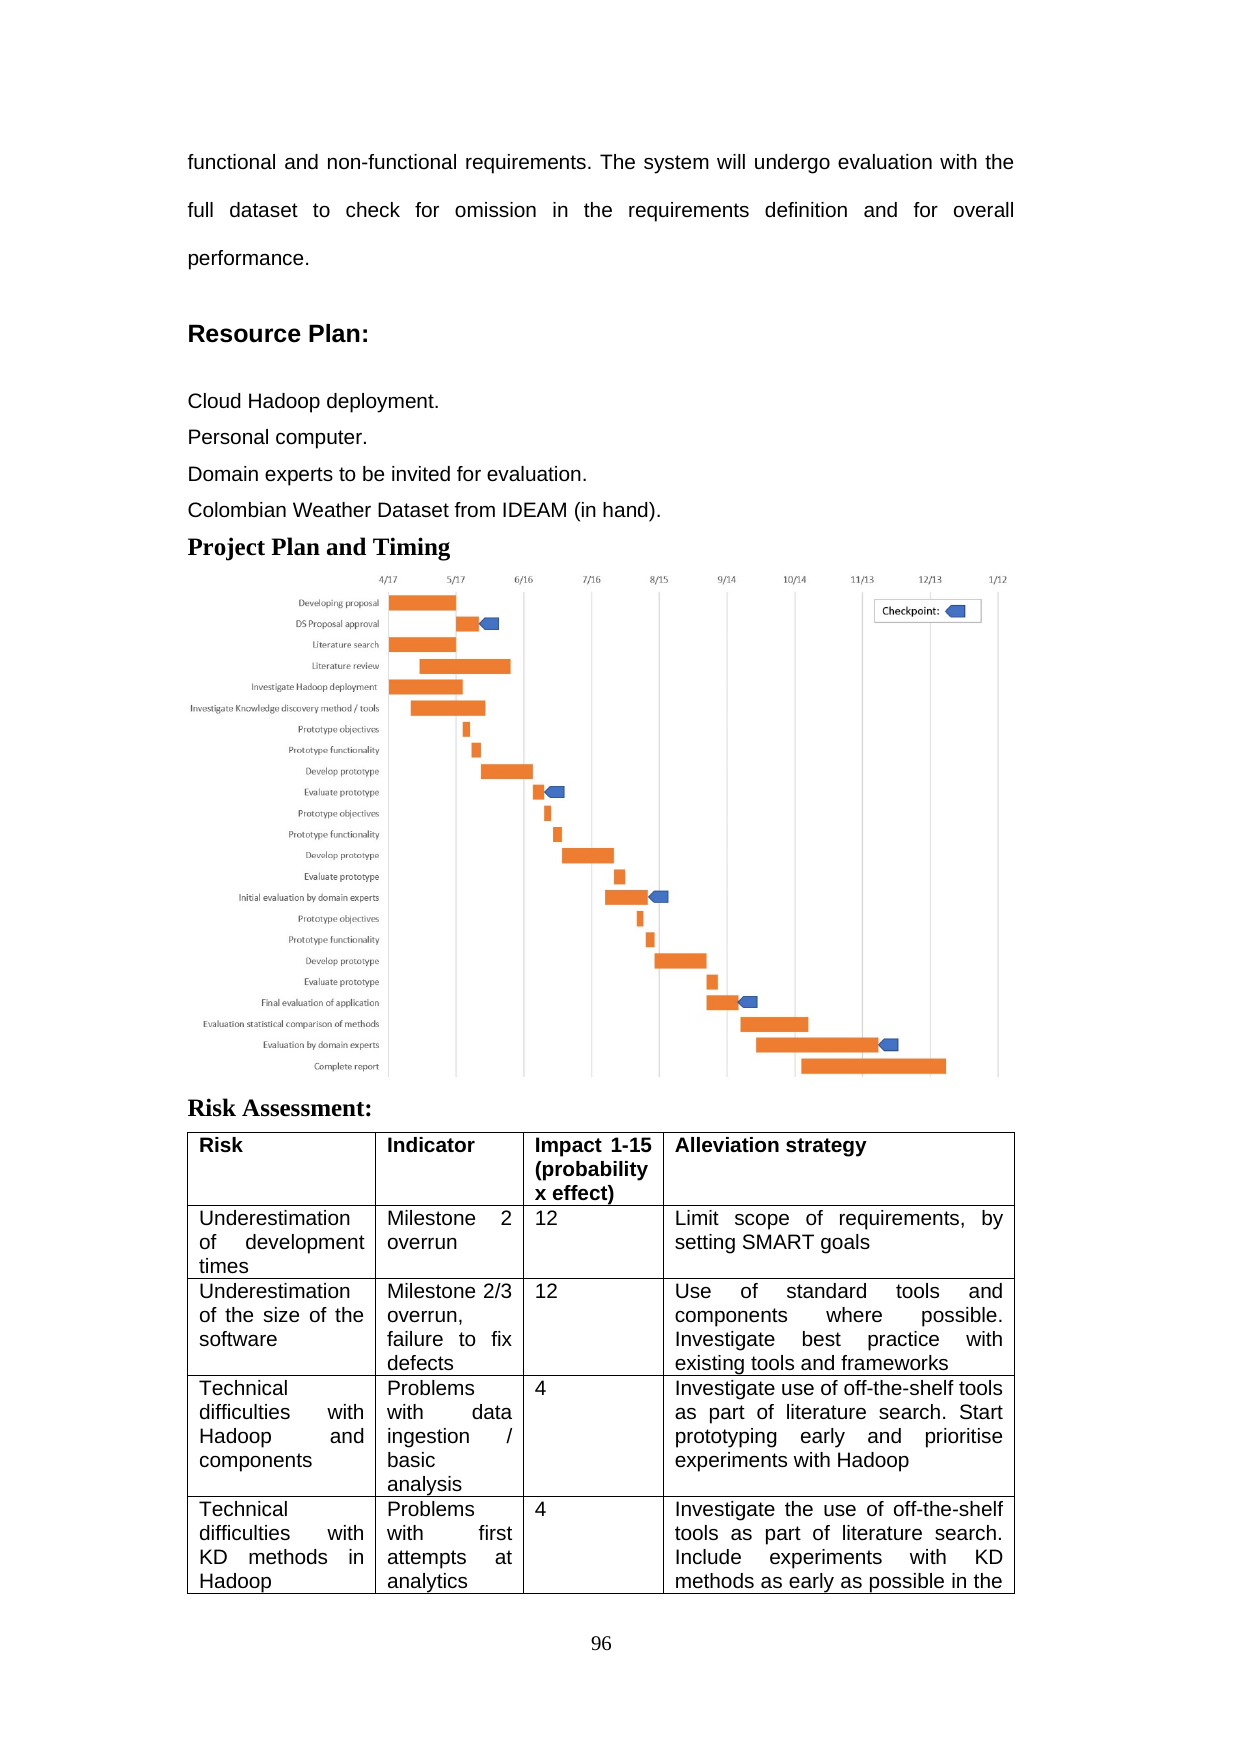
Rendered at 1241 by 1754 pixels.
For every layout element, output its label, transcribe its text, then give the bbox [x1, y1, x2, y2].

table_cell Milestone 2/3 overrun, failure to fix defects [376, 1279, 523, 1375]
table_cell Problems with data ingestion / basic analysis [376, 1376, 523, 1496]
table_cell Investigate use of off-the-shelf tools as part of literature search. Start prototyping early and prioritise experiments with Hadoop [664, 1376, 1014, 1496]
table_cell Technical difficulties with Hadoop and components [188, 1376, 375, 1496]
table_cell 4 [524, 1376, 663, 1496]
text Resource Plan: [187, 319, 1015, 347]
table_header Alleviation strategy [664, 1133, 1014, 1205]
table_cell Limit scope of requirements, by setting SMART goals [664, 1206, 1014, 1278]
table_cell Use of standard tools and components where possible. Investigate best practice with existing tools and frameworks [664, 1279, 1014, 1375]
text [187, 150, 1015, 270]
list Cloud Hadoop deployment. [187, 389, 1015, 413]
table_cell Underestimation of the size of the software [188, 1279, 375, 1375]
picture [187, 571, 1014, 1083]
table_cell Milestone 2 overrun [376, 1206, 523, 1278]
table_header Risk [188, 1133, 375, 1205]
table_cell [188, 1497, 375, 1592]
list Colombian Weather Dataset from IDEAM (in hand). [187, 498, 1015, 522]
table_cell Underestimation of development times [188, 1206, 375, 1278]
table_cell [376, 1497, 523, 1592]
list Domain experts to be invited for evaluation. [187, 462, 1015, 486]
table_cell 12 [524, 1279, 663, 1375]
table_header Indicator [376, 1133, 523, 1205]
list Personal computer. [187, 425, 1015, 449]
table_cell 4 [524, 1497, 663, 1592]
text Risk Assessment: [187, 1093, 1015, 1122]
table_cell 12 [524, 1206, 663, 1278]
table_header Impact 1-15 (probability x effect) [524, 1133, 663, 1205]
text Project Plan and Timing [187, 532, 1015, 561]
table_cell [664, 1497, 1014, 1592]
